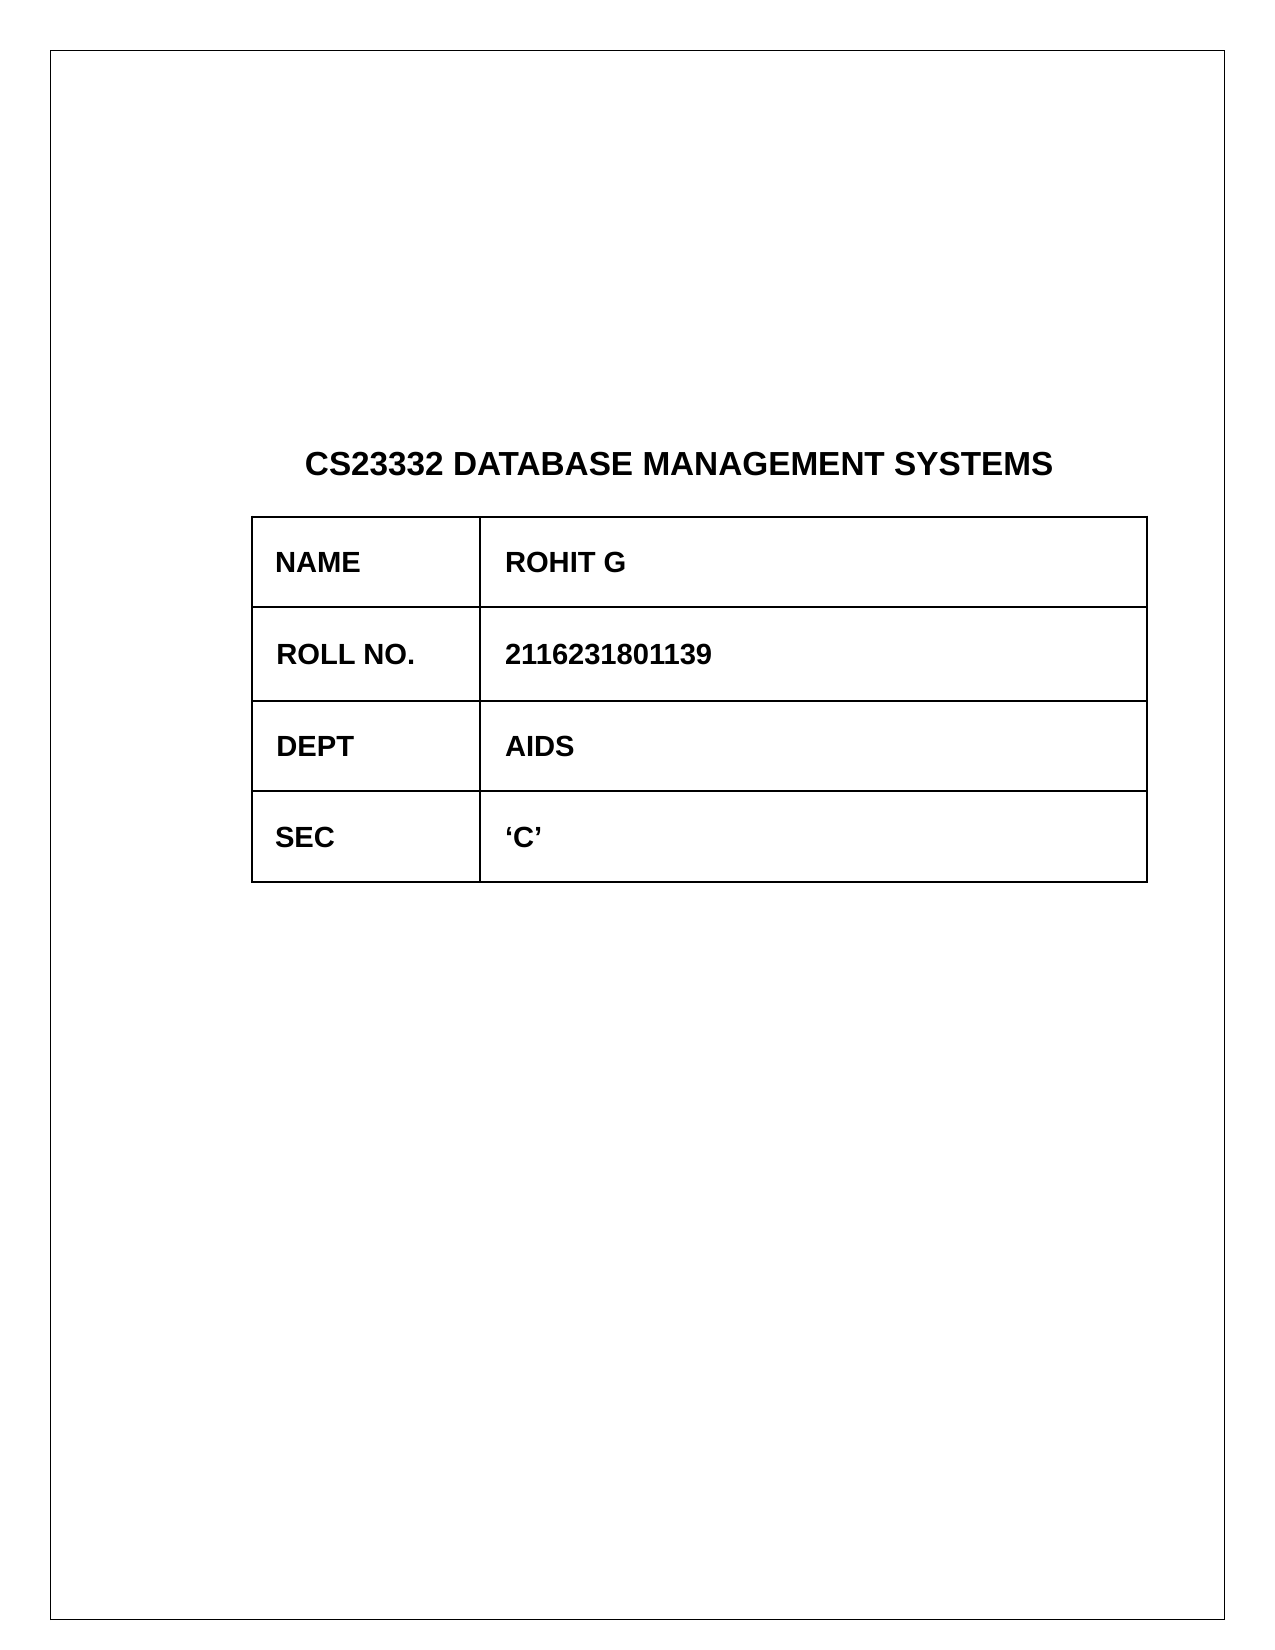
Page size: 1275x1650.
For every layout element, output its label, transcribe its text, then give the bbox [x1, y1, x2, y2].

table_cell DEPT [253, 702, 479, 790]
table_cell ‘C’ [481, 792, 1146, 881]
subtitle CS23332 DATABASE MANAGEMENT SYSTEMS [119, 444, 1054, 482]
table_cell ROLL NO. [253, 608, 479, 699]
table_header ROHIT G [481, 518, 1146, 606]
table_header NAME [253, 518, 479, 606]
table_cell 2116231801139 [481, 608, 1146, 699]
table_cell AIDS [481, 702, 1146, 790]
table_cell SEC [253, 792, 479, 881]
